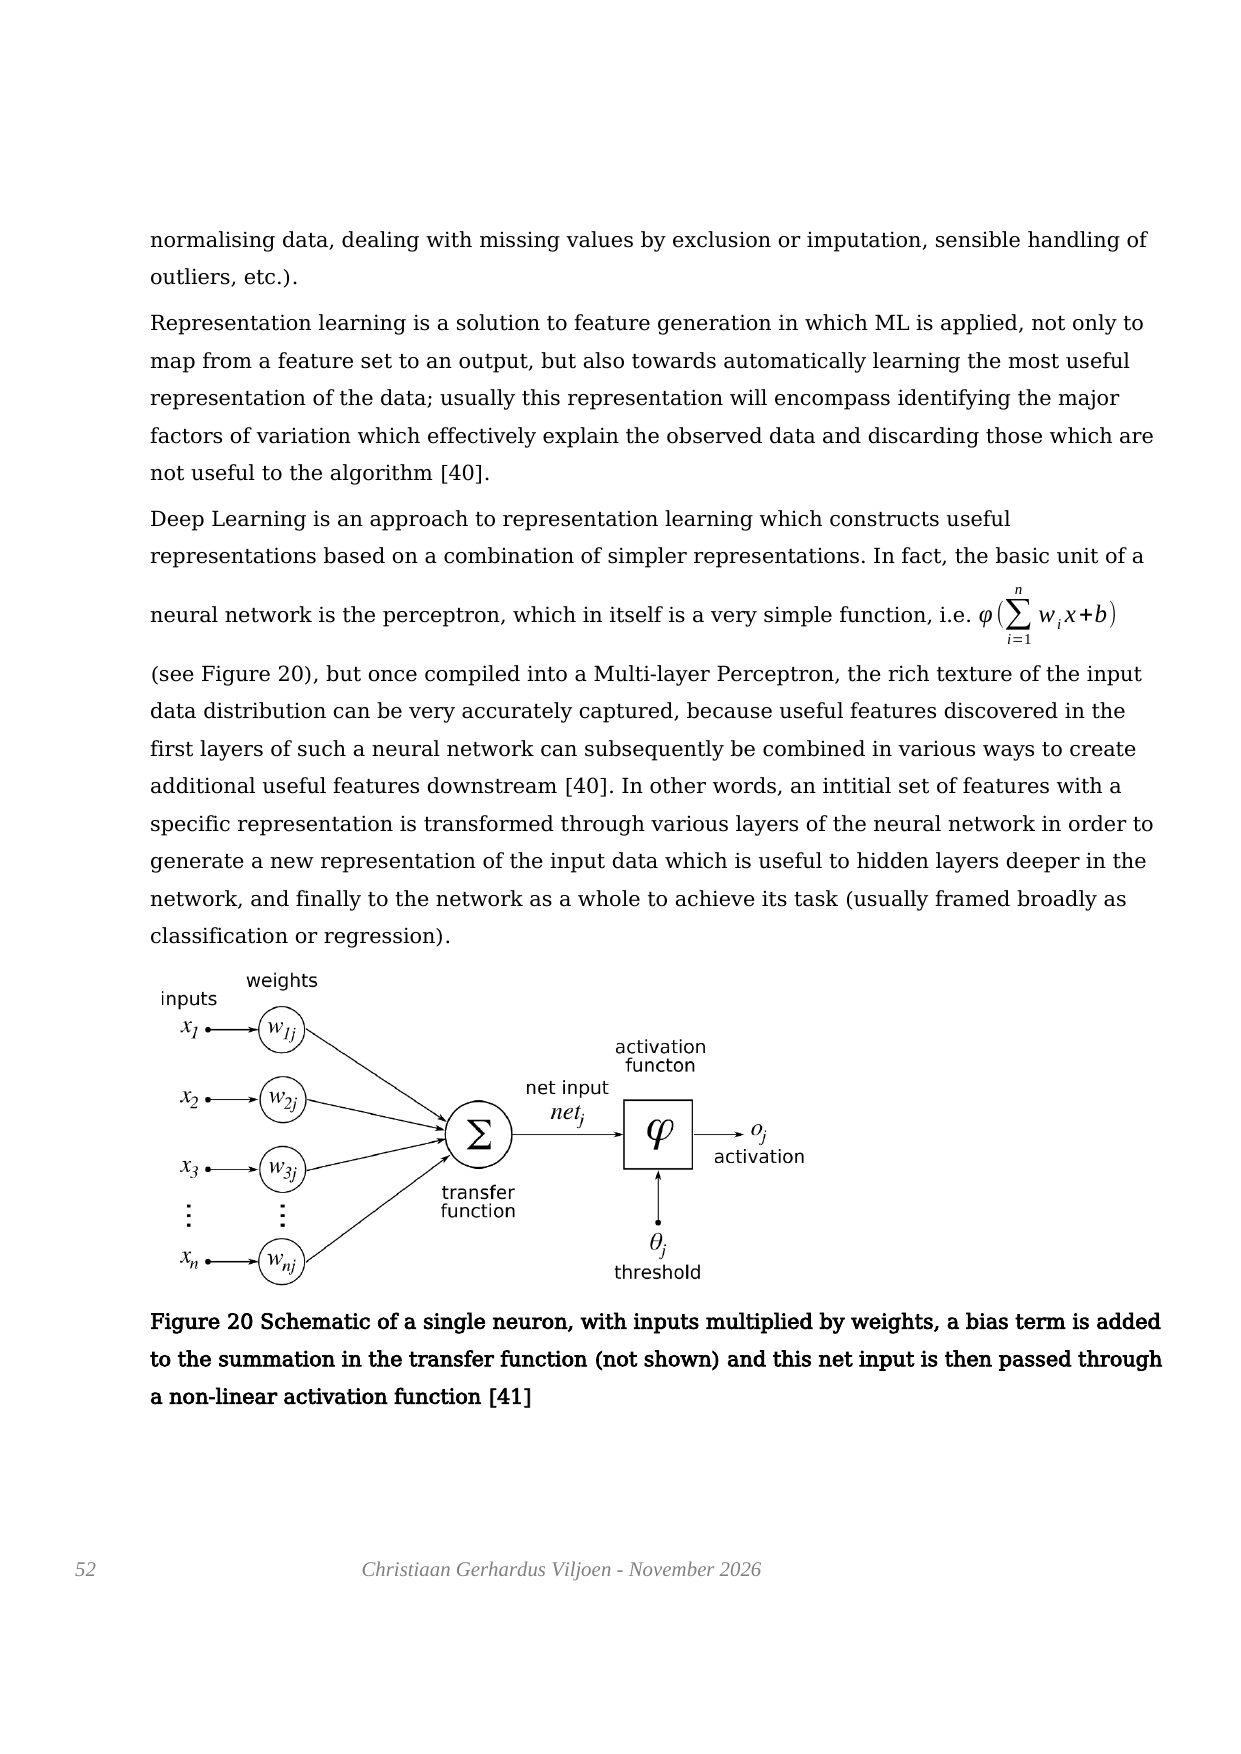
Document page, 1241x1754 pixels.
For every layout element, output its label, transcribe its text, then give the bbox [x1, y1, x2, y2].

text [150, 227, 1165, 289]
text Deep Learning is an approach to representation learning which constructs useful representations based on a combination of simpler representations. In fact, the basic unit of a neural network is the perceptron, which in itself is a very simple function, i.e. (see Figure 20), but once compiled into a Multi-layer Perceptron, the rich texture of the input data distribution can be very accurately captured, because useful features discovered in the first layers of such a neural network can subsequently be combined in various ways to create additional useful features downstream . In other words, an intitial set of features with a specific representation is transformed through various layers of the neural network in order to generate a new representation of the input data which is useful to hidden layers deeper in the network, and finally to the network as a whole to achieve its task (usually framed broadly as classification or regression). [150, 506, 1165, 948]
text Representation learning is a solution to feature generation in which ML is applied, not only to map from a feature set to an output, but also towards automatically learning the most useful representation of the data; usually this representation will encompass identifying the major factors of variation which effectively explain the observed data and discarding those which are not useful to the algorithm . [150, 310, 1165, 485]
text Figure 20 Schematic of a single neuron, with inputs multiplied by weights, a bias term is added to the summation in the transfer function (not shown) and this net input is then passed through a non-linear activation function [150, 1308, 1165, 1408]
picture [150, 968, 821, 1288]
